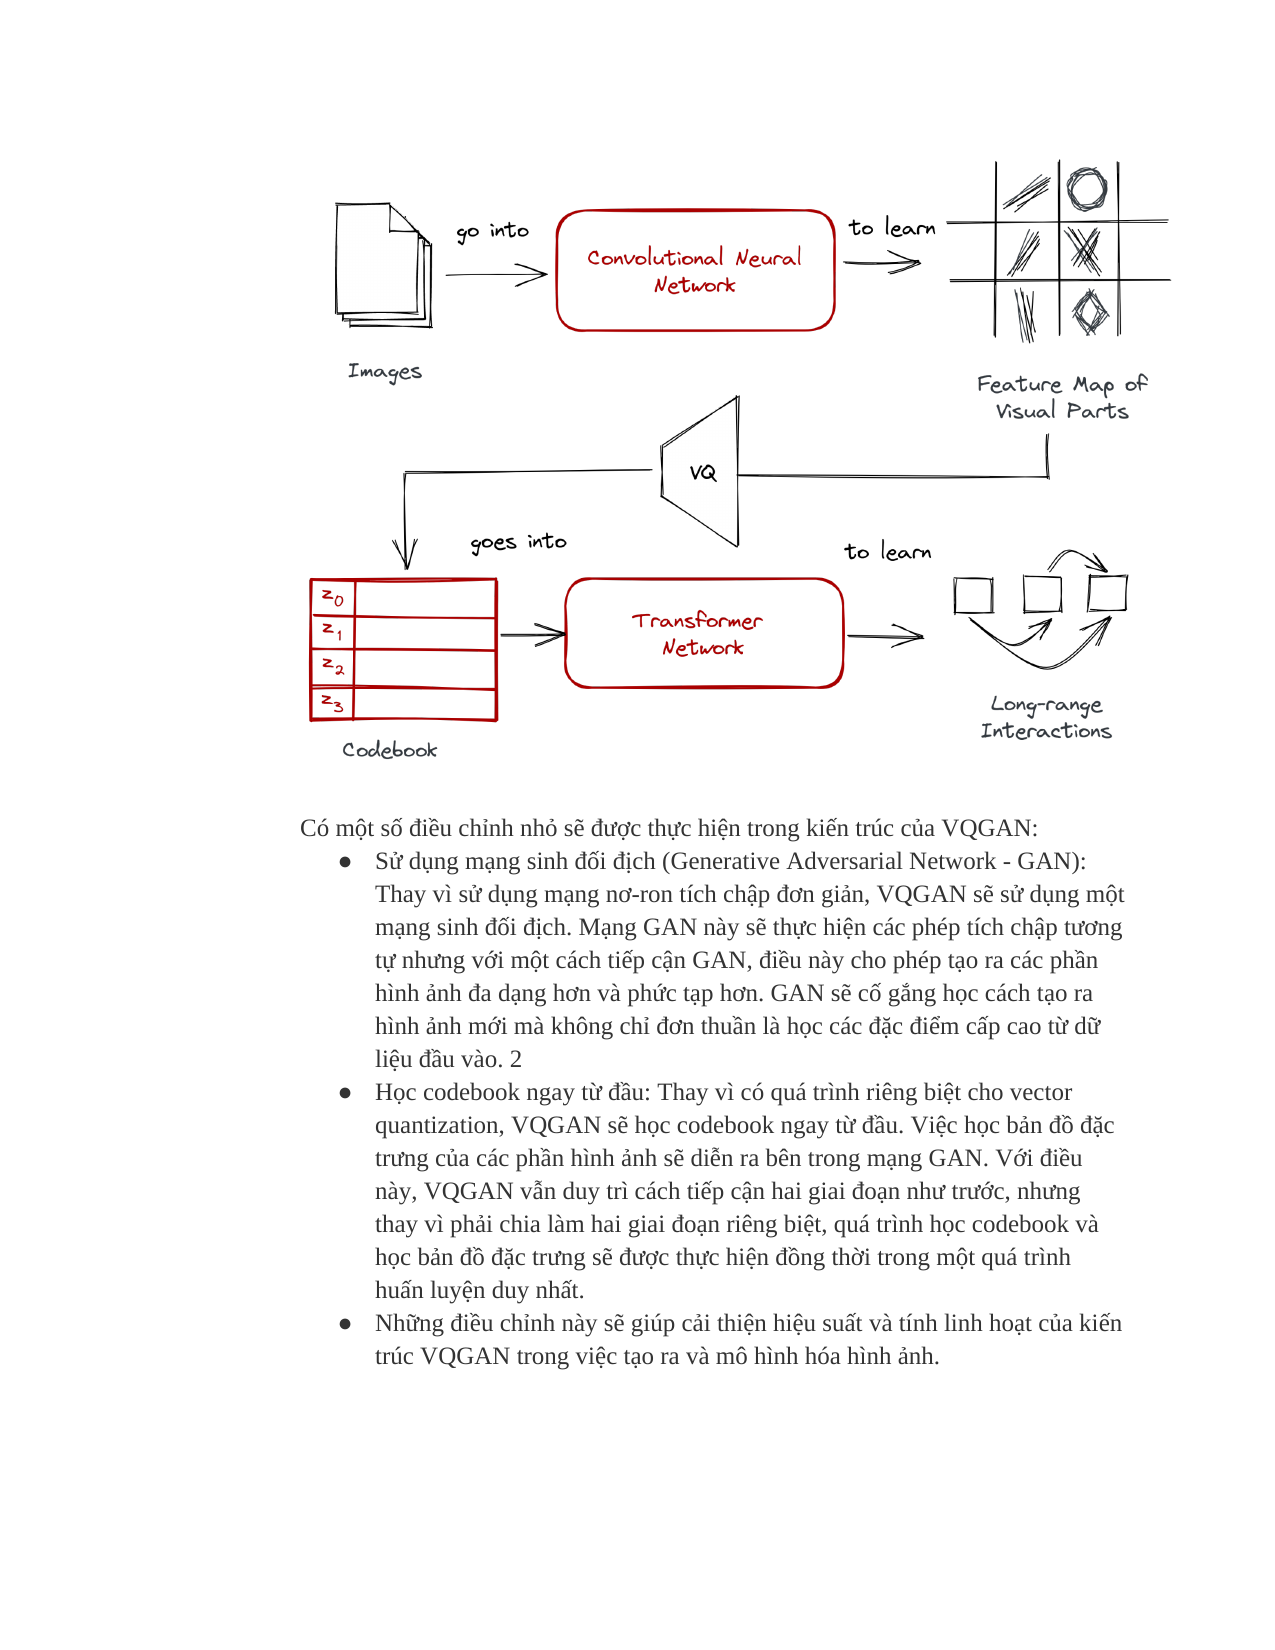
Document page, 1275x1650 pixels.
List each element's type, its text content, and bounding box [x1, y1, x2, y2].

list Những điều chỉnh này sẽ giúp cải thiện hiệu suất và tính linh hoạt của kiến trúc VQGAN trong việc tạo ra và mô hình hóa hình ảnh. [337, 1308, 1125, 1370]
picture [300, 150, 1181, 774]
list Học codebook ngay từ đầu: Thay vì có quá trình riêng biệt cho vector quantization, VQGAN sẽ học codebook ngay từ đầu. Việc học bản đồ đặc trưng của các phần hình ảnh sẽ diễn ra bên trong mạng GAN. Với điều này, VQGAN vẫn duy trì cách tiếp cận hai giai đoạn như trước, nhưng thay vì phải chia làm hai giai đoạn riêng biệt, quá trình học codebook và học bản đồ đặc trưng sẽ được thực hiện đồng thời trong một quá trình huấn luyện duy nhất. [337, 1077, 1125, 1304]
list Sử dụng mạng sinh đối địch (Generative Adversarial Network - GAN): Thay vì sử dụng mạng nơ-ron tích chập đơn giản, VQGAN sẽ sử dụng một mạng sinh đối địch. Mạng GAN này sẽ thực hiện các phép tích chập tương tự nhưng với một cách tiếp cận GAN, điều này cho phép tạo ra các phần hình ảnh đa dạng hơn và phức tạp hơn. GAN sẽ cố gắng học cách tạo ra hình ảnh mới mà không chỉ đơn thuần là học các đặc điểm cấp cao từ dữ liệu đầu vào. 2 [337, 846, 1125, 1073]
text Có một số điều chỉnh nhỏ sẽ được thực hiện trong kiến trúc của VQGAN: [300, 813, 1125, 842]
